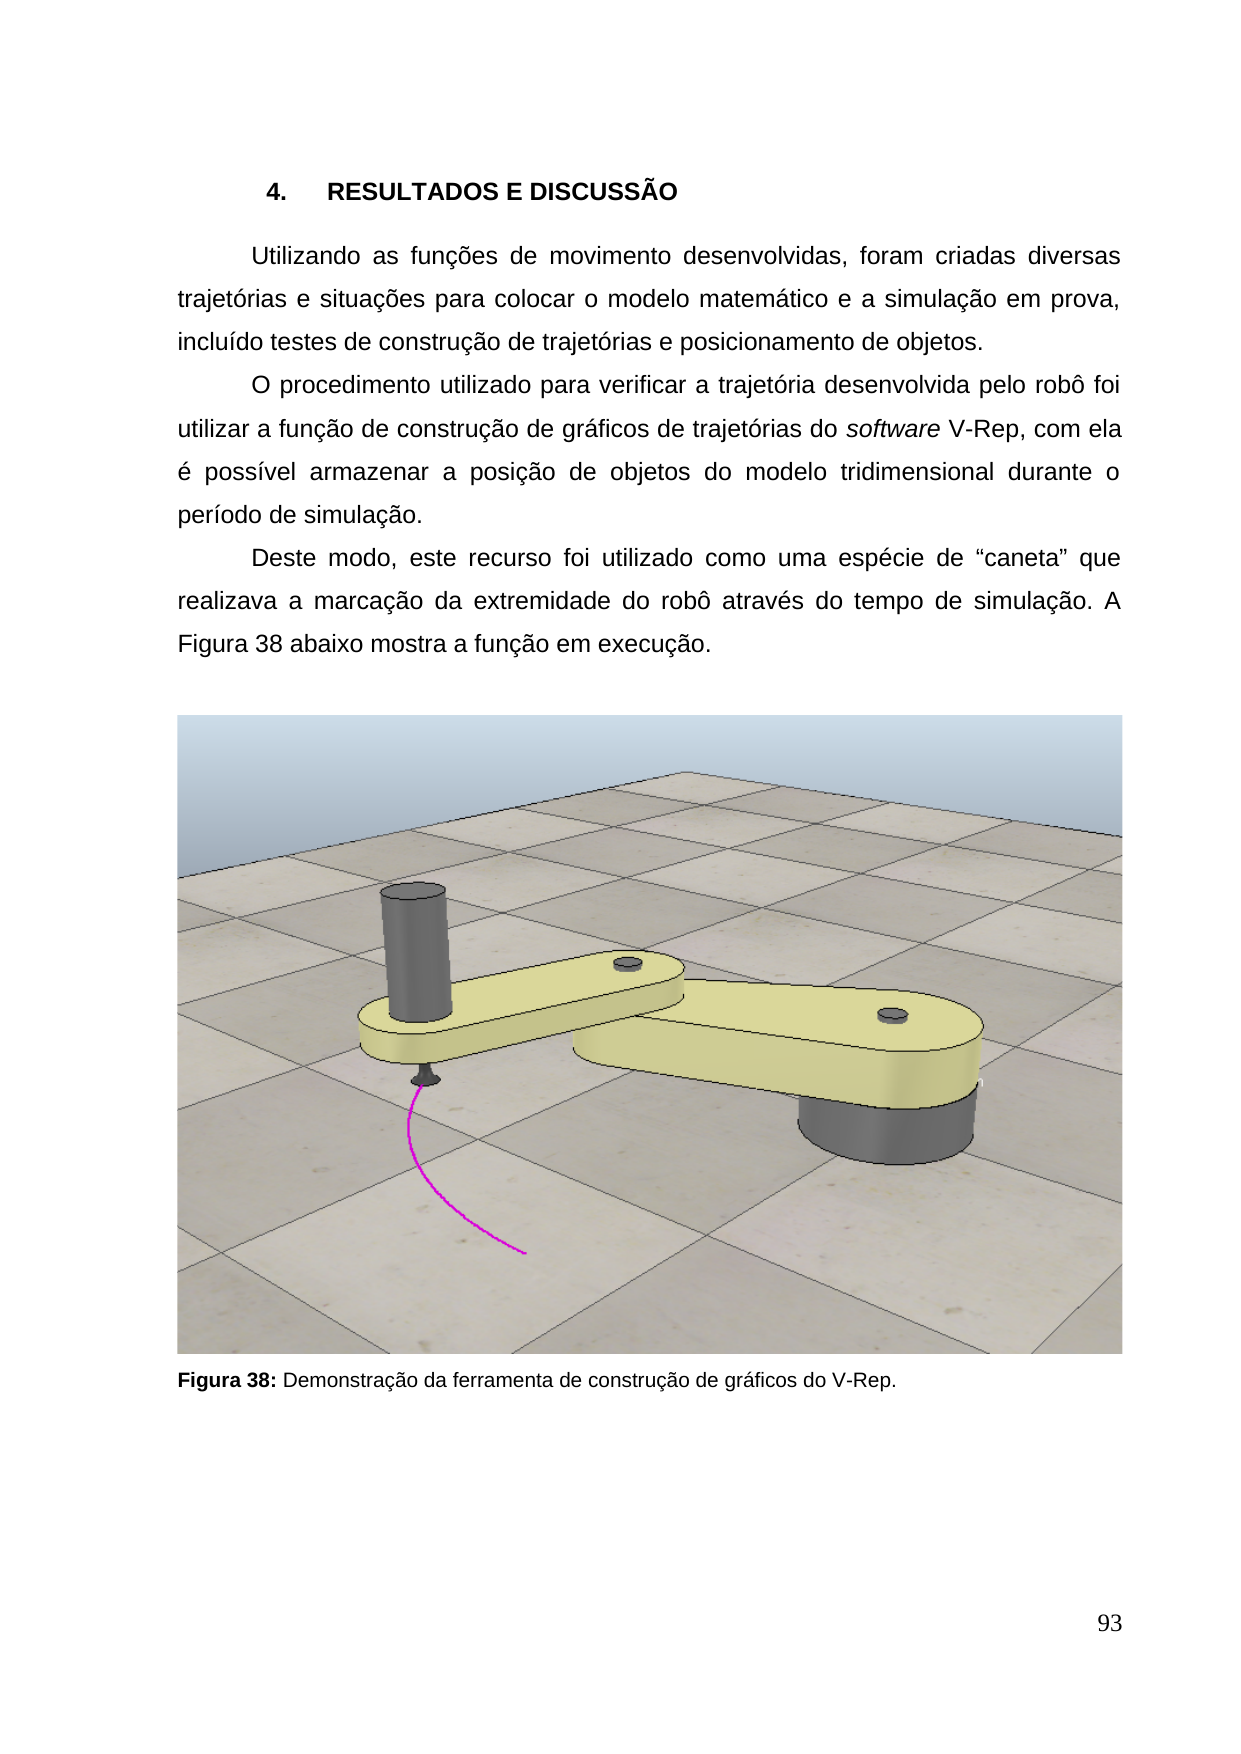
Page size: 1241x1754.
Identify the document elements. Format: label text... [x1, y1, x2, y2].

text Figura 38: Demonstração da ferramenta de construção de gráficos do V-Rep. [177, 1368, 1122, 1392]
picture [177, 715, 1123, 1354]
list RESULTADOS E DISCUSSÃO [266, 177, 1122, 206]
text O procedimento utilizado para verificar a trajetória desenvolvida pelo robô foi utilizar a função de construção de gráficos de trajetórias do software V-Rep, com ela é possível armazenar a posição de objetos do modelo tridimensional durante o período de simulação. [177, 371, 1122, 529]
text Deste modo, este recurso foi utilizado como uma espécie de “caneta” que realizava a marcação da extremidade do robô através do tempo de simulação. A Figura 38 abaixo mostra a função em execução. [177, 543, 1122, 658]
text Utilizando as funções de movimento desenvolvidas, foram criadas diversas trajetórias e situações para colocar o modelo matemático e a simulação em prova, incluído testes de construção de trajetórias e posicionamento de objetos. [177, 241, 1122, 356]
